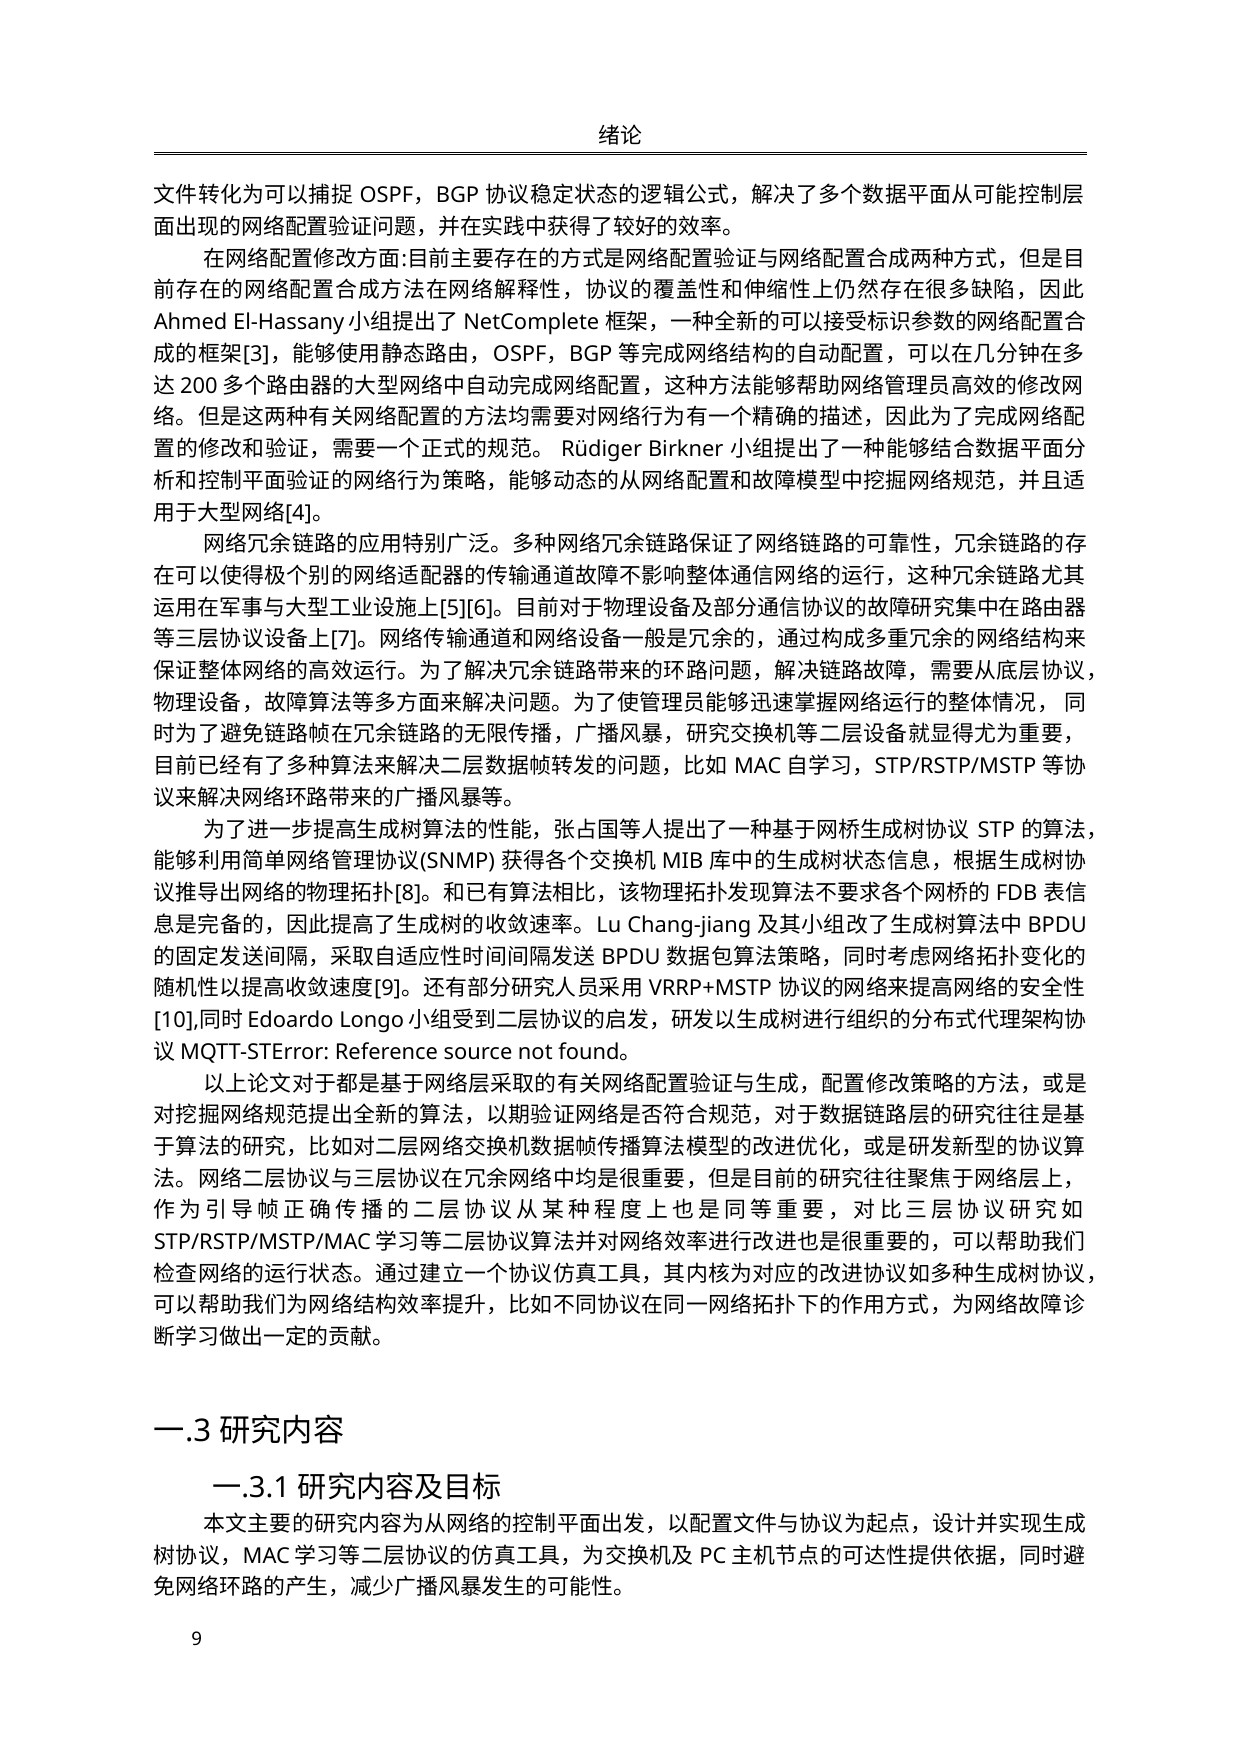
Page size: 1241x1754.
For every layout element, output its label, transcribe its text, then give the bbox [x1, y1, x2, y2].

text 在网络配置修改方面:目前主要存在的方式是网络配置验证与网络配置合成两种方式，但是目前存在的网络配置合成方法在网络解释性，协议的覆盖性和伸缩性上仍然存在很多缺陷，因此Ahmed El-Hassany小组提出了 NetComplete 框架，一种全新的可以接受标识参数的网络配置合成的框架[3]，能够使用静态路由，OSPF，BGP 等完成网络结构的自动配置，可以在几分钟在多达200多个路由器的大型网络中自动完成网络配置，这种方法能够帮助网络管理员高效的修改网络。但是这两种有关网络配置的方法均需要对网络行为有一个精确的描述，因此为了完成网络配置的修改和验证，需要一个正式的规范。 Rüdiger Birkner 小组提出了一种能够结合数据平面分析和控制平面验证的网络行为策略，能够动态的从网络配置和故障模型中挖掘网络规范，并且适用于大型网络[4]。 [153, 241, 1087, 526]
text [153, 177, 1087, 241]
text 网络冗余链路的应用特别广泛。多种网络冗余链路保证了网络链路的可靠性，冗余链路的存在可以使得极个别的网络适配器的传输通道故障不影响整体通信网络的运行，这种冗余链路尤其运用在军事与大型工业设施上[5][6]。目前对于物理设备及部分通信协议的故障研究集中在路由器等三层协议设备上[7]。网络传输通道和网络设备一般是冗余的，通过构成多重冗余的网络结构来保证整体网络的高效运行。为了解决冗余链路带来的环路问题，解决链路故障，需要从底层协议，物理设备，故障算法等多方面来解决问题。为了使管理员能够迅速掌握网络运行的整体情况， 同时为了避免链路帧在冗余链路的无限传播，广播风暴，研究交换机等二层设备就显得尤为重要，目前已经有了多种算法来解决二层数据帧转发的问题，比如MAC自学习，STP/RSTP/MSTP 等协议来解决网络环路带来的广播风暴等。 [153, 526, 1087, 812]
text 以上论文对于都是基于网络层采取的有关网络配置验证与生成，配置修改策略的方法，或是对挖掘网络规范提出全新的算法，以期验证网络是否符合规范，对于数据链路层的研究往往是基于算法的研究，比如对二层网络交换机数据帧传播算法模型的改进优化，或是研发新型的协议算法。网络二层协议与三层协议在冗余网络中均是很重要，但是目前的研究往往聚焦于网络层上，作为引导帧正确传播的二层协议从某种程度上也是同等重要，对比三层协议研究如 STP/RSTP/MSTP/MAC学习等二层协议算法并对网络效率进行改进也是很重要的，可以帮助我们检查网络的运行状态。通过建立一个协议仿真工具，其内核为对应的改进协议如多种生成树协议，可以帮助我们为网络结构效率提升，比如不同协议在同一网络拓扑下的作用方式，为网络故障诊断学习做出一定的贡献。 [153, 1066, 1087, 1351]
subtitle 研究内容及目标 [153, 1463, 1087, 1506]
subtitle 研究内容 [153, 1406, 1087, 1451]
text 本文主要的研究内容为从网络的控制平面出发，以配置文件与协议为起点，设计并实现生成树协议，MAC学习等二层协议的仿真工具，为交换机及PC主机节点的可达性提供依据，同时避免网络环路的产生，减少广播风暴发生的可能性。 [153, 1506, 1087, 1601]
